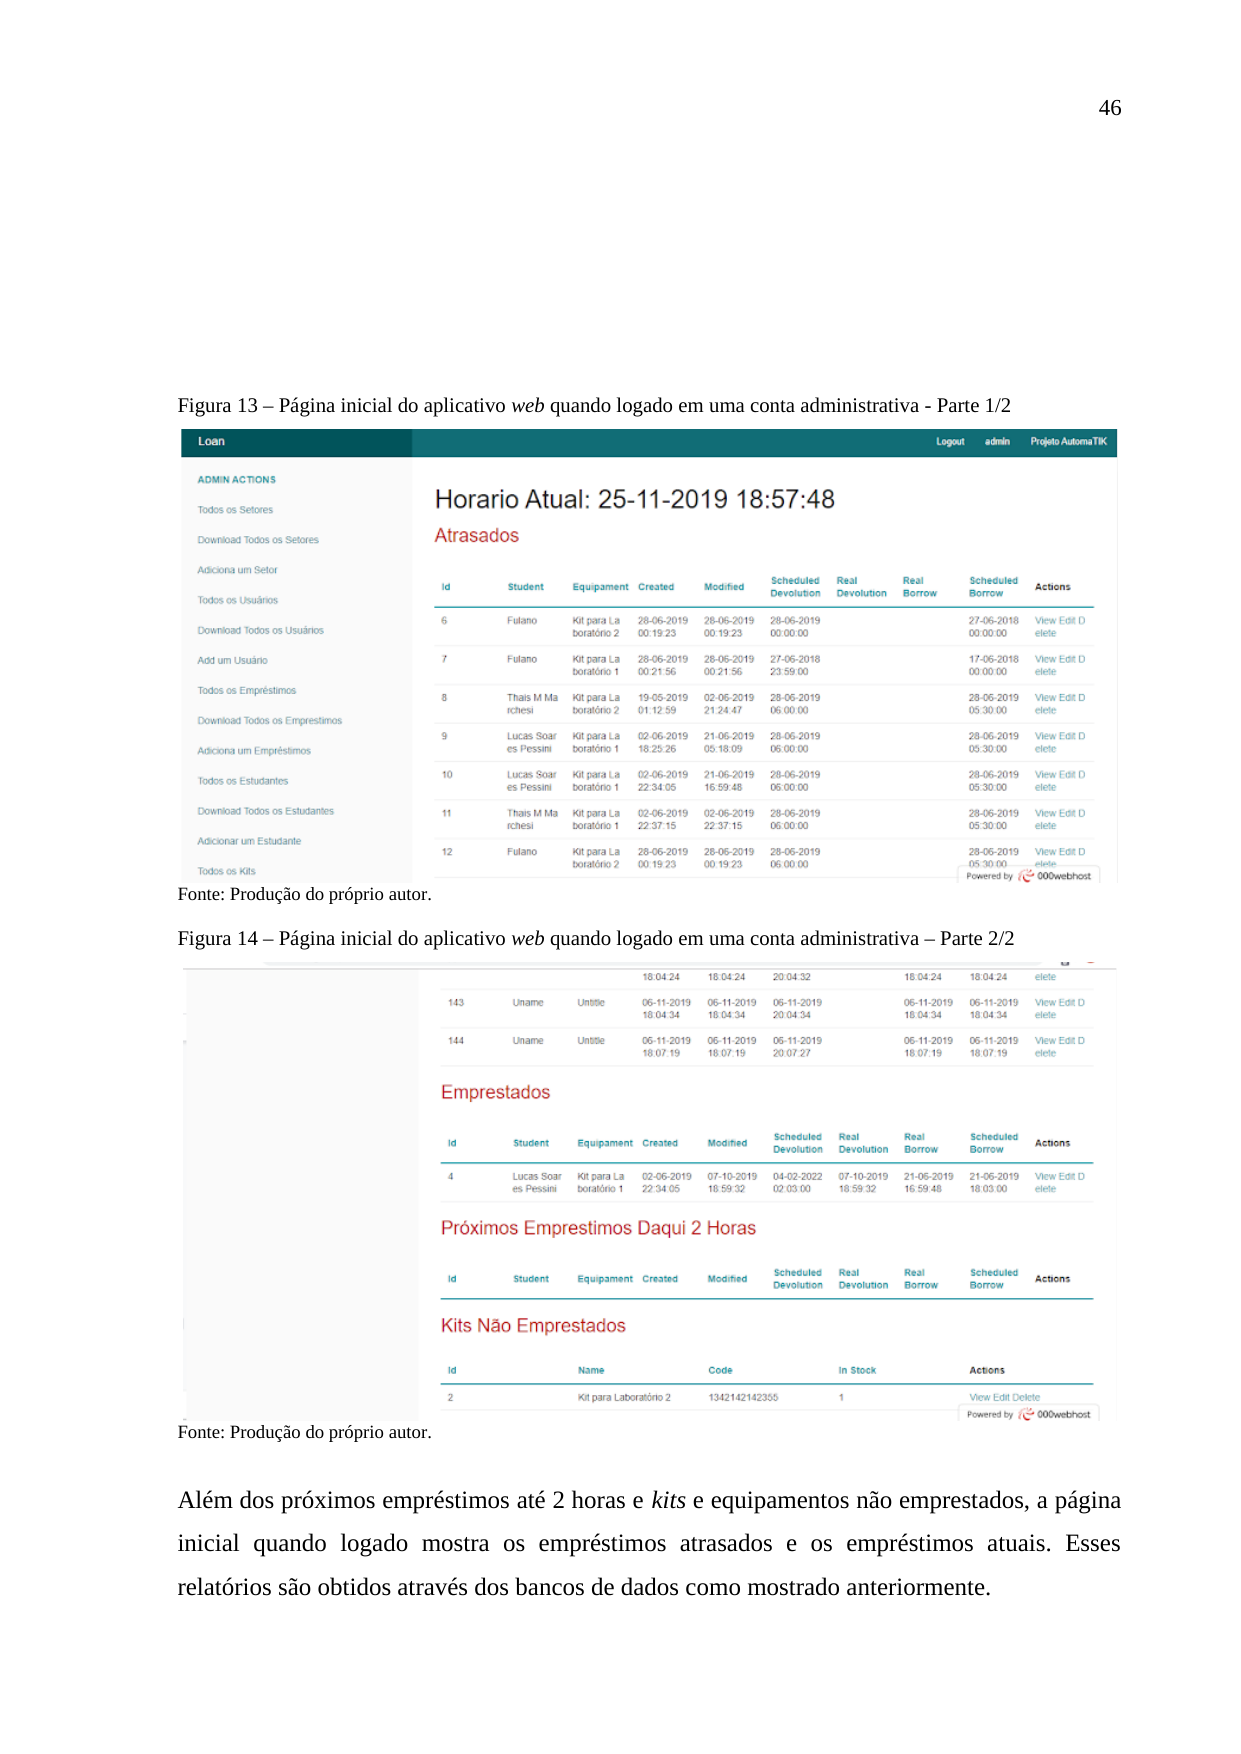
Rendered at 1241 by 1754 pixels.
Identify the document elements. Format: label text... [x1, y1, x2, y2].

text Figura 13 – Página inicial do aplicativo web quando logado em uma conta administrativa - Parte 1/2 [177, 393, 1122, 417]
text Além dos próximos empréstimos até 2 horas e kits e equipamentos não emprestados, a página inicial quando logado mostra os empréstimos atrasados e os empréstimos atuais. Esses relatórios são obtidos através dos bancos de dados como mostrado anteriormente. [177, 1485, 1122, 1600]
text Fonte: Produção do próprio autor. [177, 1421, 1122, 1442]
text Figura 14 – Página inicial do aplicativo web quando logado em uma conta administrativa – Parte 2/2 [177, 926, 1122, 949]
picture [181, 429, 1118, 883]
picture [183, 962, 1117, 1421]
text Fonte: Produção do próprio autor. [177, 882, 1122, 904]
